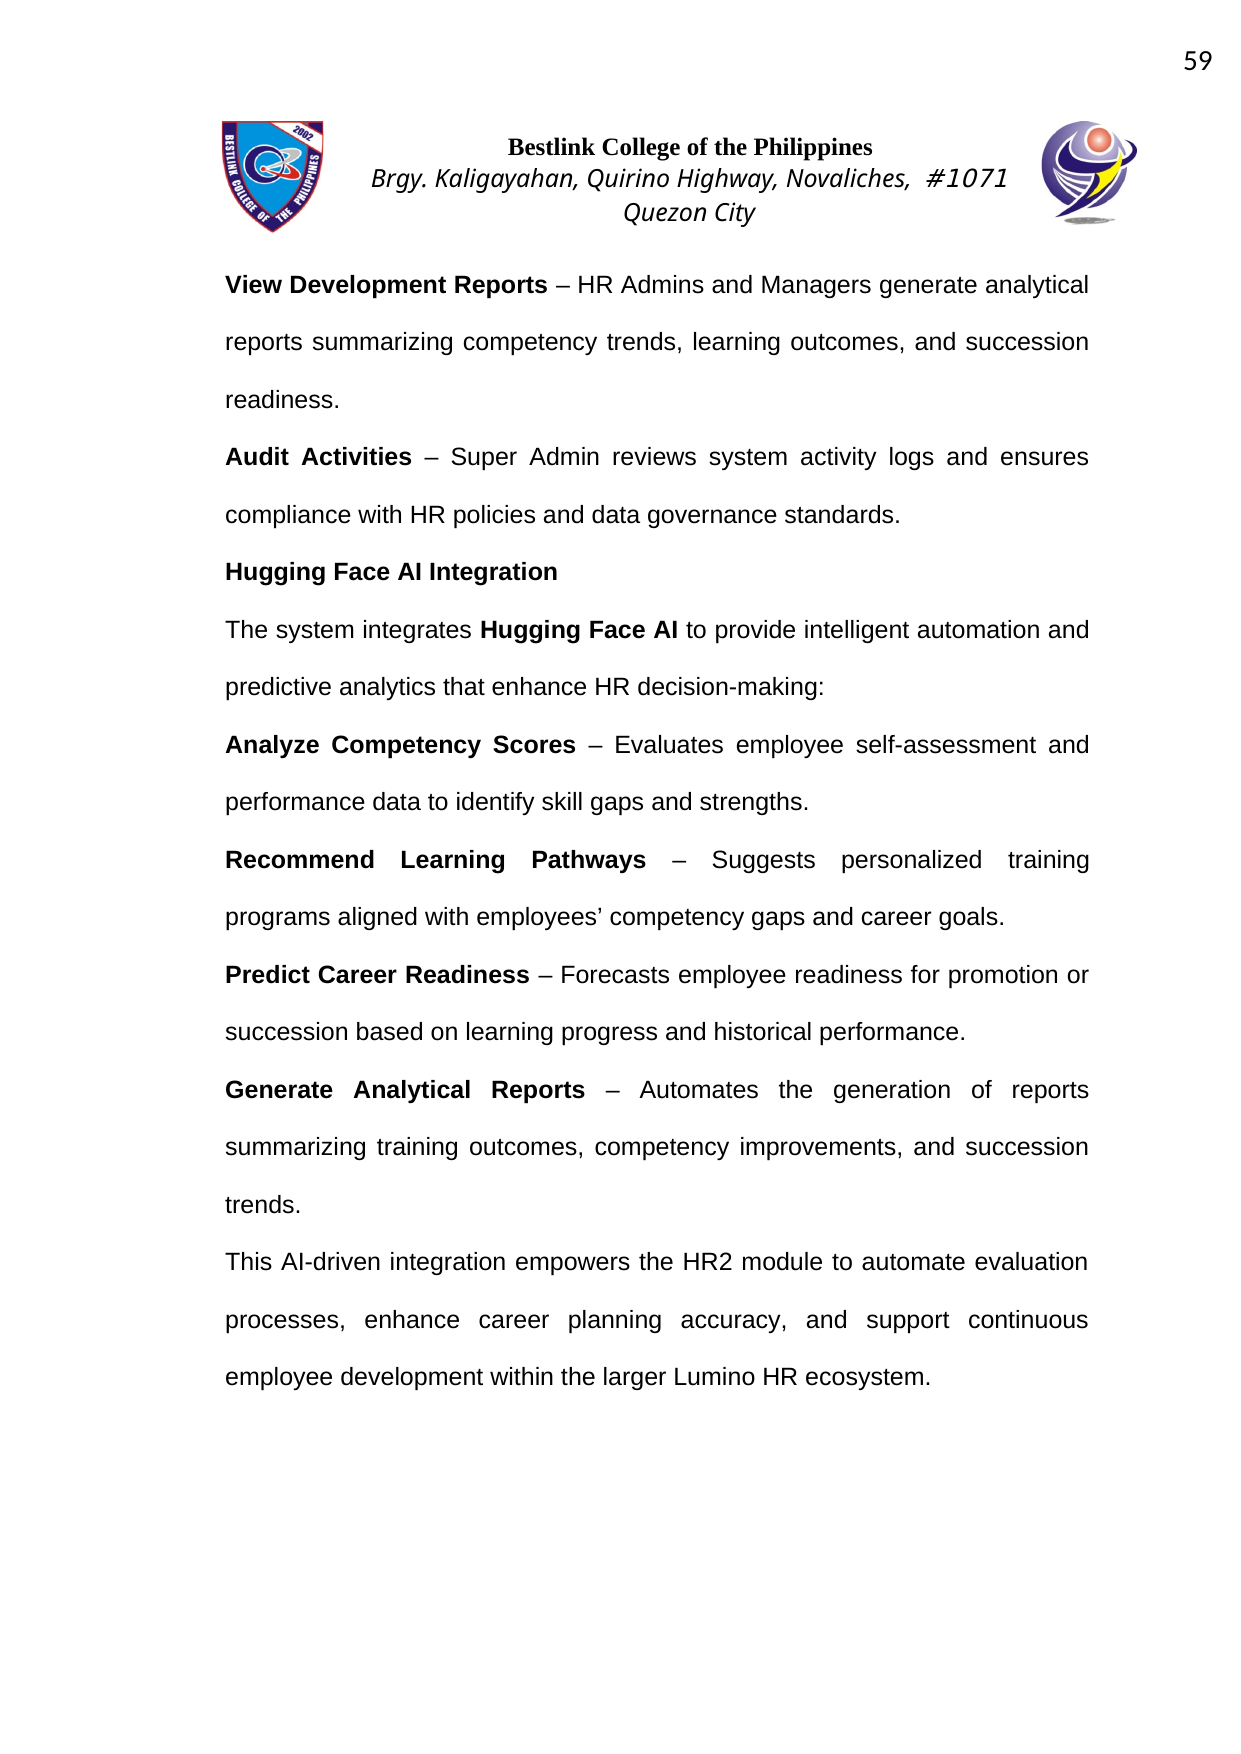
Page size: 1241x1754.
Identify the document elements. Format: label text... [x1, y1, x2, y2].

picture [221, 121, 324, 233]
text Audit Activities – Super Admin reviews system activity logs and ensures compliance with HR policies and data governance standards. [225, 442, 1090, 529]
text Analyze Competency Scores – Evaluates employee self-assessment and performance data to identify skill gaps and strengths. [225, 730, 1090, 816]
text Predict Career Readiness – Forecasts employee readiness for promotion or succession based on learning progress and historical performance. [225, 960, 1090, 1046]
text The system integrates Hugging Face AI to provide intelligent automation and predictive analytics that enhance HR decision-making: [225, 615, 1090, 701]
picture [1041, 121, 1137, 225]
text View Development Reports – HR Admins and Managers generate analytical reports summarizing competency trends, learning outcomes, and succession readiness. [225, 270, 1090, 414]
text This AI-driven integration empowers the HR2 module to automate evaluation processes, enhance career planning accuracy, and support continuous employee development within the larger Lumino HR ecosystem. [225, 1247, 1090, 1391]
text Hugging Face AI Integration [225, 557, 1090, 586]
text Recommend Learning Pathways – Suggests personalized training programs aligned with employees’ competency gaps and career goals. [225, 845, 1090, 931]
text Generate Analytical Reports – Automates the generation of reports summarizing training outcomes, competency improvements, and succession trends. [225, 1075, 1090, 1219]
